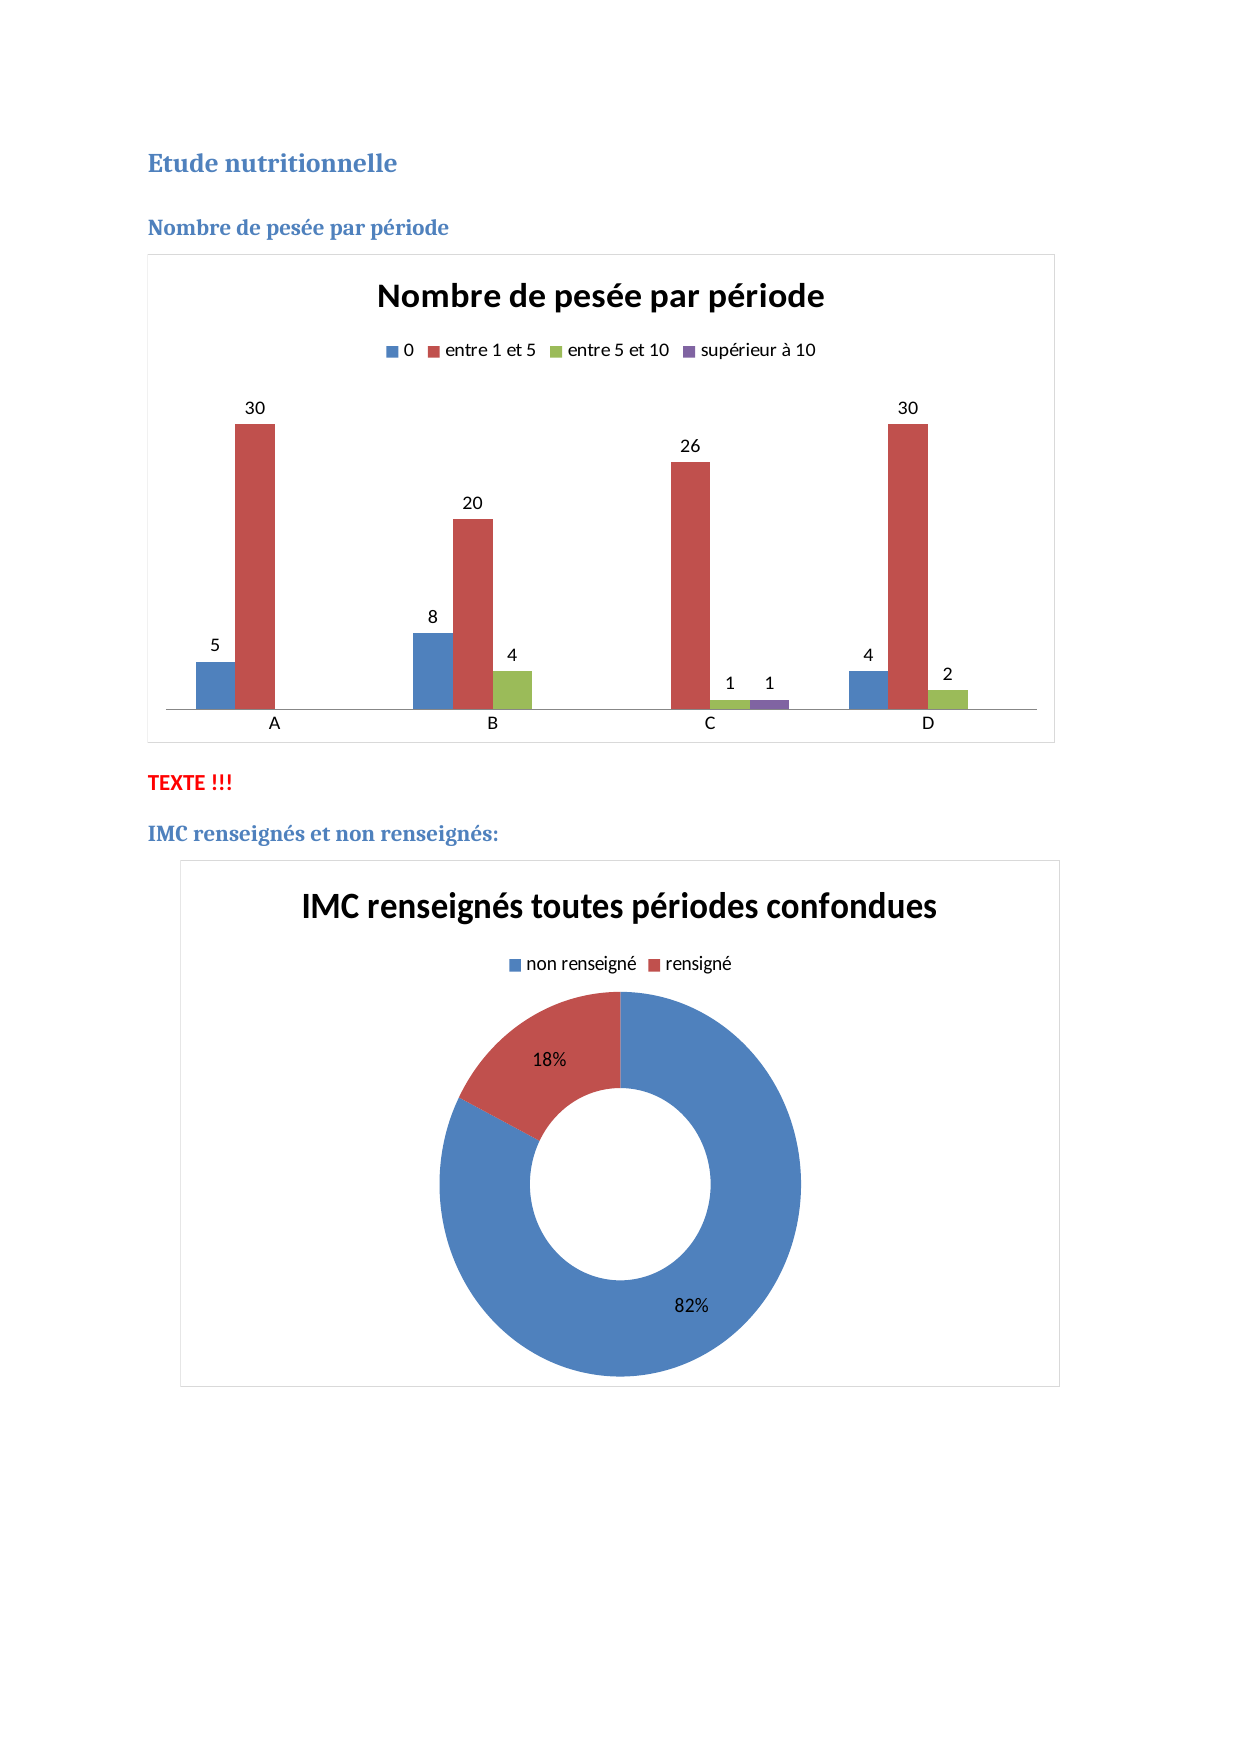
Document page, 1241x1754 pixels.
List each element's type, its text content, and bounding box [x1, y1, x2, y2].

subtitle Etude nutritionnelle [148, 148, 1093, 179]
subtitle Nombre de pesée par période [148, 215, 1093, 241]
subtitle IMC renseignés et non renseignés: [148, 821, 1093, 847]
text TEXTE !!! [148, 768, 1093, 796]
